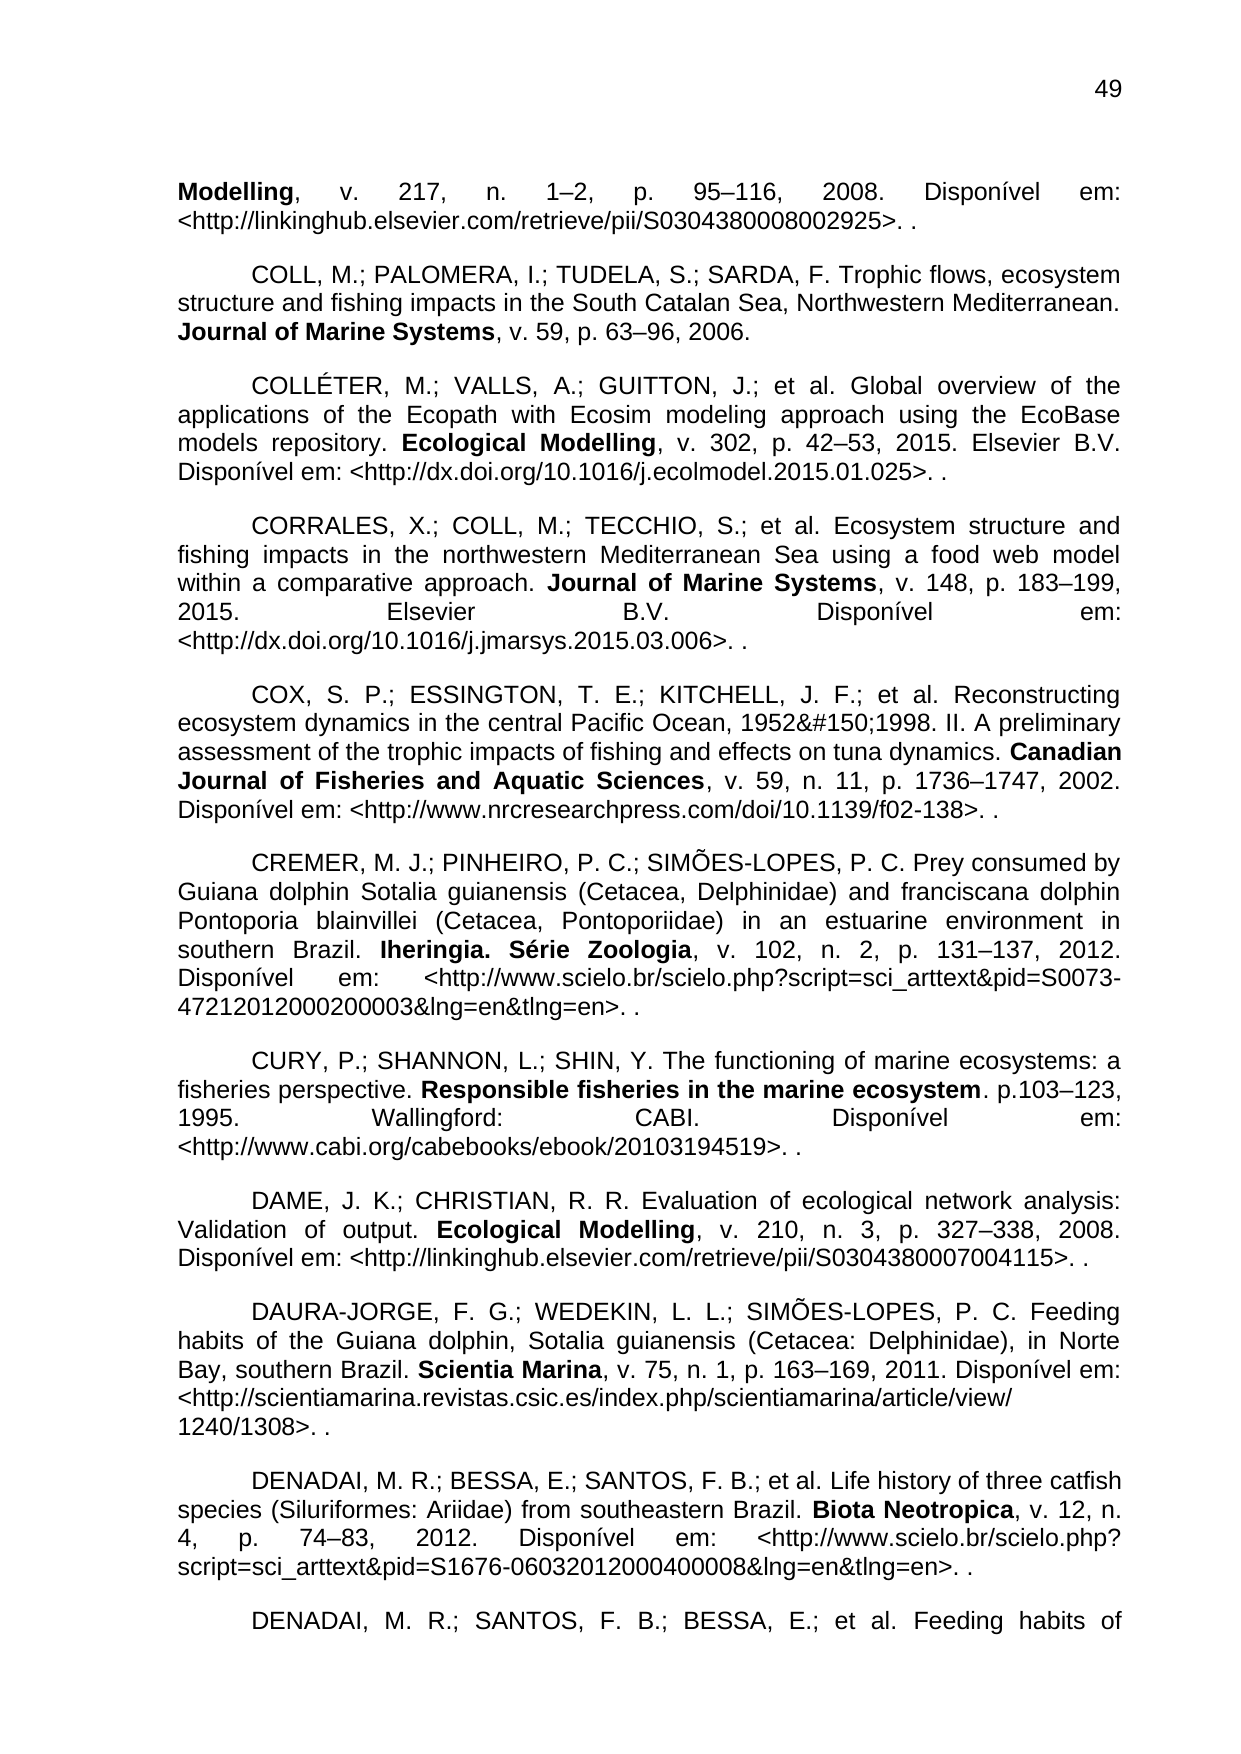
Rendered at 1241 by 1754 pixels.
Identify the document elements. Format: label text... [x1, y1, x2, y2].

text CREMER, M. J.; PINHEIRO, P. C.; SIMÕES-LOPES, P. C. Prey consumed by Guiana dolphin Sotalia guianensis (Cetacea, Delphinidae) and franciscana dolphin Pontoporia blainvillei (Cetacea, Pontoporiidae) in an estuarine environment in southern Brazil. Iheringia. Série Zoologia, v. 102, n. 2, p. 131–137, 2012. Disponível em: <http://www.scielo.br/scielo.php?script=sci_arttext&pid=S0073-47212012000200003&lng=en&tlng=en>. . [177, 848, 1122, 1021]
text CURY, P.; SHANNON, L.; SHIN, Y. The functioning of marine ecosystems: a fisheries perspective. Responsible fisheries in the marine ecosystem. p.103–123, 1995. Wallingford: CABI. Disponível em: <http://www.cabi.org/cabebooks/ebook/20103194519>. . [177, 1046, 1122, 1161]
text CORRALES, X.; COLL, M.; TECCHIO, S.; et al. Ecosystem structure and fishing impacts in the northwestern Mediterranean Sea using a food web model within a comparative approach. Journal of Marine Systems, v. 148, p. 183–199, 2015. Elsevier B.V. Disponível em: <http://dx.doi.org/10.1016/j.jmarsys.2015.03.006>. . [177, 511, 1122, 655]
text DENADAI, M. R.; BESSA, E.; SANTOS, F. B.; et al. Life history of three catfish species (Siluriformes: Ariidae) from southeastern Brazil. Biota Neotropica, v. 12, n. 4, p. 74–83, 2012. Disponível em: <http://www.scielo.br/scielo.php?script=sci_arttext&pid=S1676-06032012000400008&lng=en&tlng=en>. . [177, 1466, 1122, 1581]
text DAME, J. K.; CHRISTIAN, R. R. Evaluation of ecological network analysis: Validation of output. Ecological Modelling, v. 210, n. 3, p. 327–338, 2008. Disponível em: <http://linkinghub.elsevier.com/retrieve/pii/S0304380007004115>. . [177, 1186, 1122, 1272]
text COLL, M.; PALOMERA, I.; TUDELA, S.; SARDA, F. Trophic flows, ecosystem structure and fishing impacts in the South Catalan Sea, Northwestern Mediterranean. Journal of Marine Systems, v. 59, p. 63–96, 2006. [177, 260, 1122, 346]
text COLLÉTER, M.; VALLS, A.; GUITTON, J.; et al. Global overview of the applications of the Ecopath with Ecosim modeling approach using the EcoBase models repository. Ecological Modelling, v. 302, p. 42–53, 2015. Elsevier B.V. Disponível em: <http://dx.doi.org/10.1016/j.ecolmodel.2015.01.025>. . [177, 371, 1122, 486]
text COX, S. P.; ESSINGTON, T. E.; KITCHELL, J. F.; et al. Reconstructing ecosystem dynamics in the central Pacific Ocean, 1952&#150;1998. II. A preliminary assessment of the trophic impacts of fishing and effects on tuna dynamics. Canadian Journal of Fisheries and Aquatic Sciences, v. 59, n. 11, p. 1736–1747, 2002. Disponível em: <http://www.nrcresearchpress.com/doi/10.1139/f02-138>. . [177, 680, 1122, 823]
text DAURA-JORGE, F. G.; WEDEKIN, L. L.; SIMÕES-LOPES, P. C. Feeding habits of the Guiana dolphin, Sotalia guianensis (Cetacea: Delphinidae), in Norte Bay, southern Brazil. Scientia Marina, v. 75, n. 1, p. 163–169, 2011. Disponível em: <http://scientiamarina.revistas.csic.es/index.php/scientiamarina/article/view/1240/1308>. . [177, 1297, 1122, 1441]
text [177, 177, 1122, 235]
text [177, 1606, 1122, 1635]
